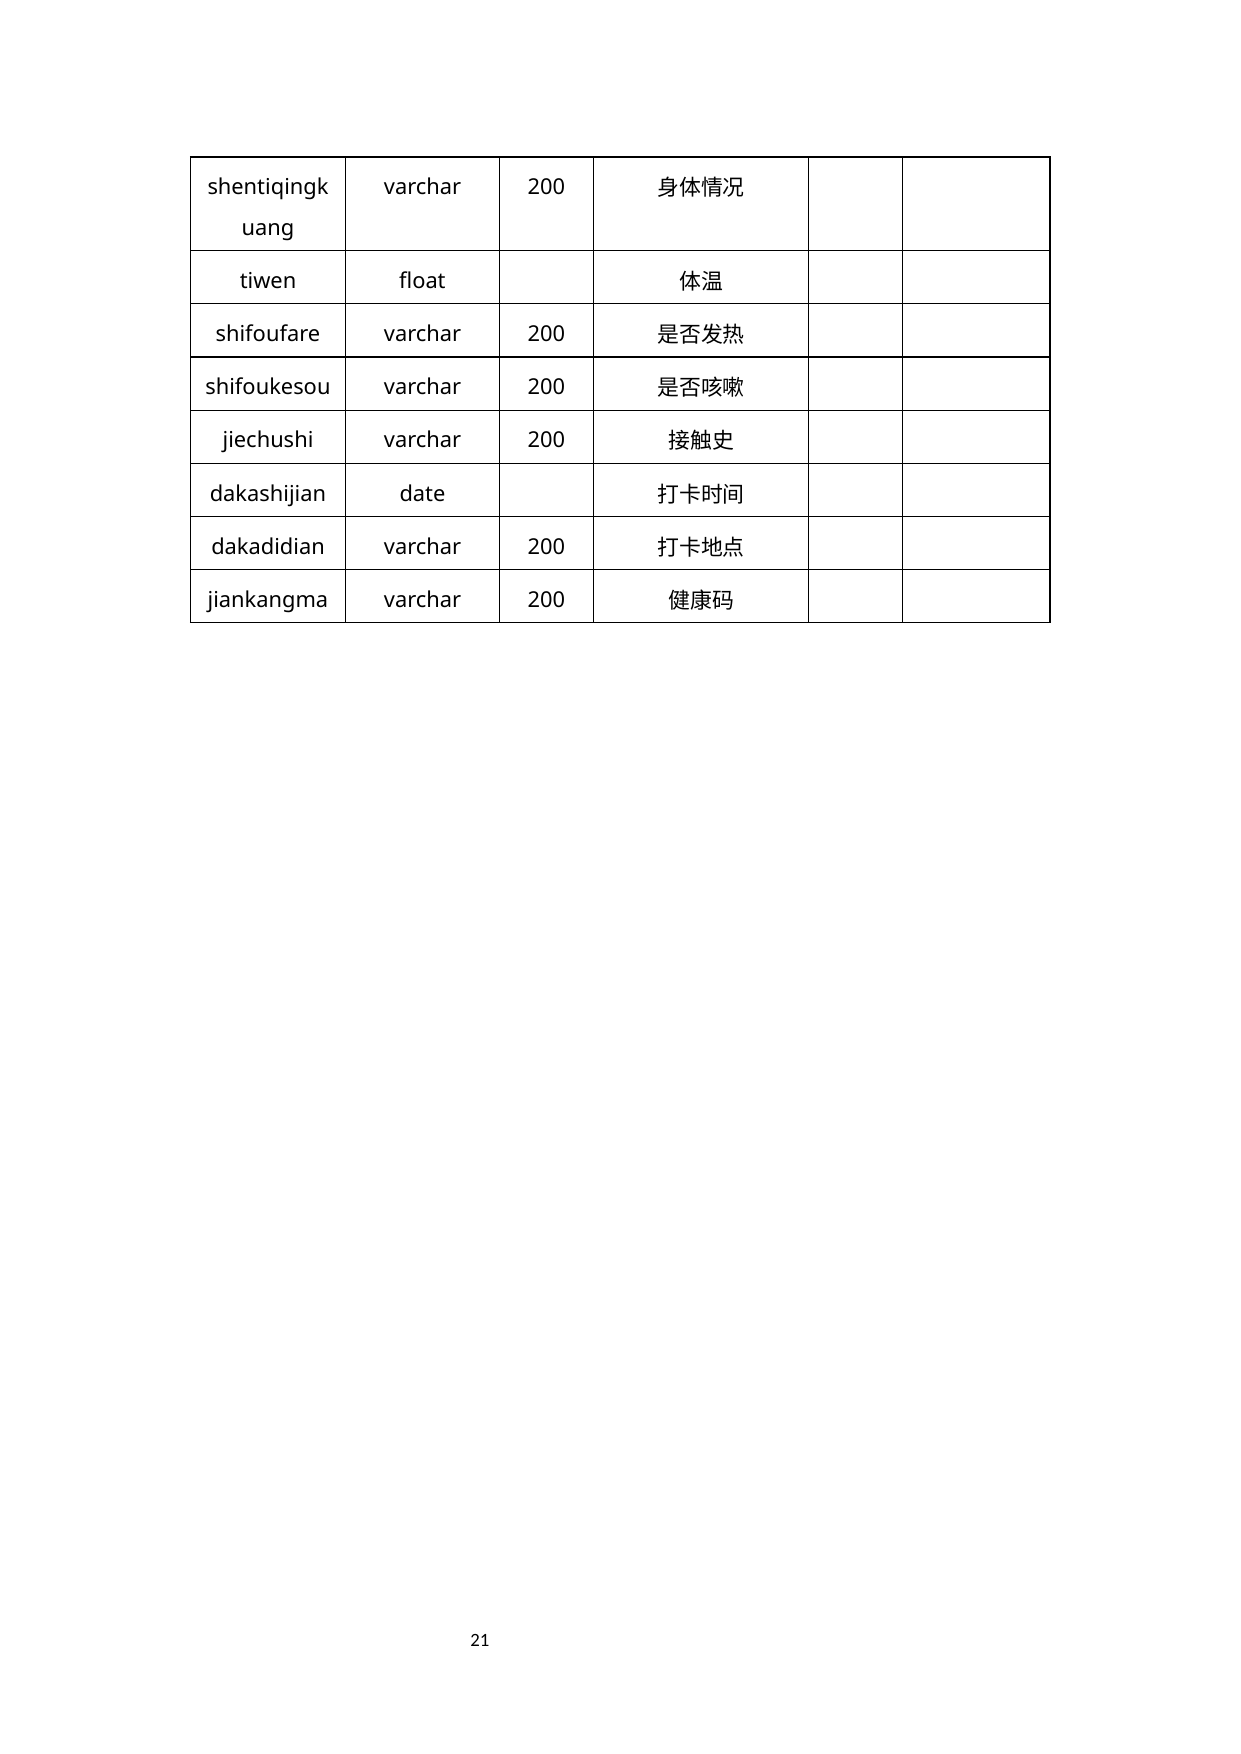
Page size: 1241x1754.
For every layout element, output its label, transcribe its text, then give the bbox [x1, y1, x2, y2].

table_cell 200 [500, 158, 593, 250]
table_cell [903, 517, 1049, 569]
table_cell varchar [346, 158, 499, 250]
table_cell dakashijian [191, 464, 345, 516]
table_cell [809, 464, 902, 516]
table_cell [809, 570, 902, 622]
table_cell varchar [346, 570, 499, 622]
table_cell 健康码 [594, 570, 808, 622]
table_cell float [346, 251, 499, 303]
table_cell [903, 464, 1049, 516]
table_cell 是否发热 [594, 304, 808, 356]
table_cell [903, 570, 1049, 622]
table_cell 200 [500, 358, 593, 409]
table_cell [809, 158, 902, 250]
table_cell [809, 358, 902, 409]
table_cell shifoukesou [191, 358, 345, 409]
table_cell 200 [500, 304, 593, 356]
table_cell 打卡时间 [594, 464, 808, 516]
table_cell [809, 411, 902, 463]
table_cell 200 [500, 570, 593, 622]
table_cell 200 [500, 517, 593, 569]
table_cell varchar [346, 304, 499, 356]
table_cell jiankangma [191, 570, 345, 622]
table_cell [809, 251, 902, 303]
table_cell [903, 304, 1049, 356]
table_cell 200 [500, 411, 593, 463]
table_cell 接触史 [594, 411, 808, 463]
table_cell shentiqingkuang [191, 158, 345, 250]
table_cell dakadidian [191, 517, 345, 569]
table_cell date [346, 464, 499, 516]
table_cell [809, 304, 902, 356]
table_cell [903, 411, 1049, 463]
table_cell varchar [346, 411, 499, 463]
table_cell tiwen [191, 251, 345, 303]
table_cell varchar [346, 517, 499, 569]
table_cell [903, 158, 1049, 250]
table_cell 身体情况 [594, 158, 808, 250]
table_cell shifoufare [191, 304, 345, 356]
table_cell jiechushi [191, 411, 345, 463]
table_cell [500, 464, 593, 516]
table_cell 是否咳嗽 [594, 358, 808, 409]
table_cell varchar [346, 358, 499, 409]
table_cell 体温 [594, 251, 808, 303]
table_cell [903, 358, 1049, 409]
table_cell [809, 517, 902, 569]
table_cell 打卡地点 [594, 517, 808, 569]
table_cell [903, 251, 1049, 303]
table_cell [500, 251, 593, 303]
